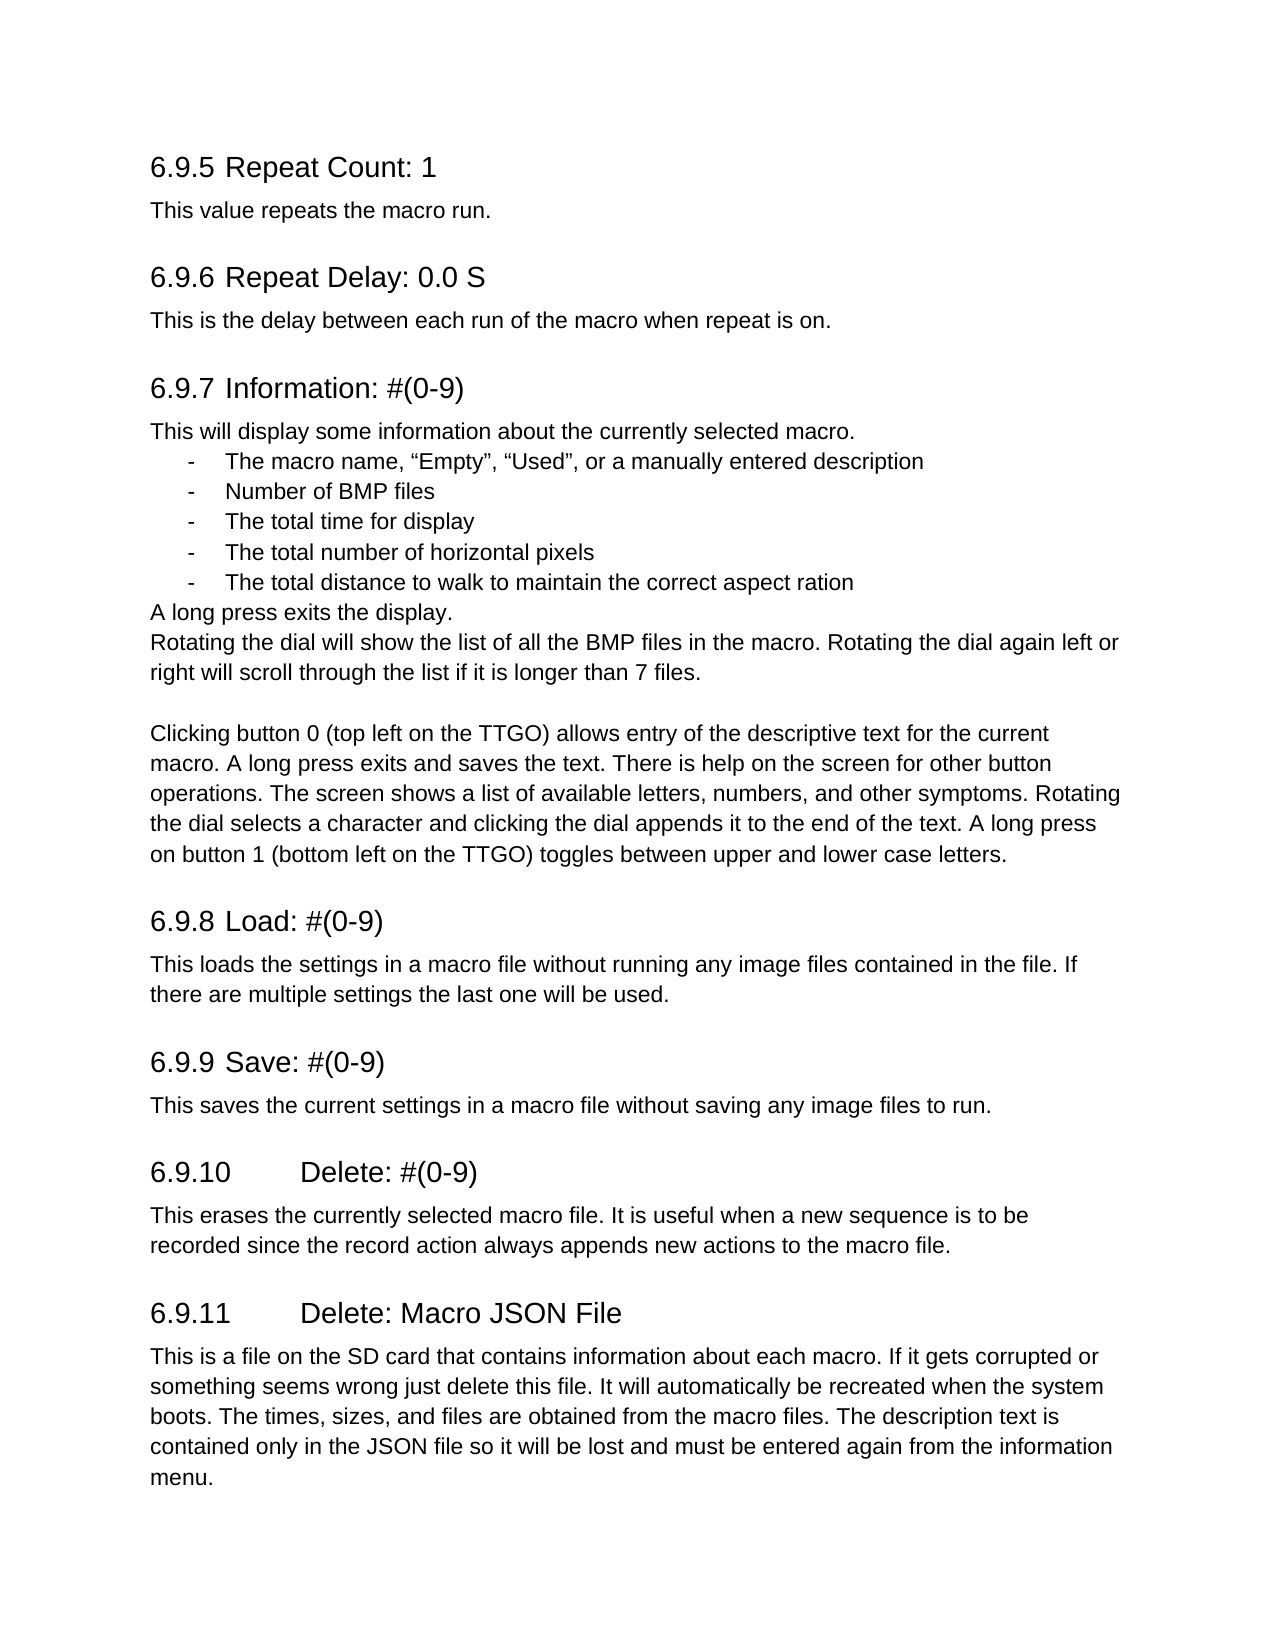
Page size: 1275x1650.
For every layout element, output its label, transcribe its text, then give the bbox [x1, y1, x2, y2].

text A long press exits the display. [150, 599, 1125, 625]
list The total distance to walk to maintain the correct aspect ration [187, 569, 1125, 595]
list Number of BMP files [187, 478, 1125, 504]
text This loads the settings in a macro file without running any image files contained in the file. If there are multiple settings the last one will be used. [150, 951, 1125, 1008]
text This is a file on the SD card that contains information about each macro. If it gets corrupted or something seems wrong just delete this file. It will automatically be recreated when the system boots. The times, sizes, and files are obtained from the macro files. The description text is contained only in the JSON file so it will be lost and must be entered again from the information menu. [150, 1343, 1125, 1490]
text This erases the currently selected macro file. It is useful when a new sequence is to be recorded since the record action always appends new actions to the macro file. [150, 1202, 1125, 1259]
list The macro name, “Empty”, “Used”, or a manually entered description [187, 448, 1125, 474]
text This will display some information about the currently selected macro. [150, 418, 1125, 444]
text This is the delay between each run of the macro when repeat is on. [150, 307, 1125, 334]
subtitle Information: #(0-9) [150, 371, 1125, 404]
subtitle Delete: Macro JSON File [150, 1296, 1125, 1329]
text Clicking button 0 (top left on the TTGO) allows entry of the descriptive text for the current macro. A long press exits and saves the text. There is help on the screen for other button operations. The screen shows a list of available letters, numbers, and other symptoms. Rotating the dial selects a character and clicking the dial appends it to the end of the text. A long press on button 1 (bottom left on the TTGO) toggles between upper and lower case letters. [150, 720, 1125, 867]
subtitle Repeat Count: 1 [150, 150, 1125, 183]
subtitle Load: #(0-9) [150, 904, 1125, 938]
subtitle Repeat Delay: 0.0 S [150, 260, 1125, 294]
text This saves the current settings in a macro file without saving any image files to run. [150, 1092, 1125, 1118]
list The total number of horizontal pixels [187, 538, 1125, 565]
text This value repeats the macro run. [150, 197, 1125, 223]
subtitle Delete: #(0-9) [150, 1155, 1125, 1189]
list The total time for display [187, 508, 1125, 535]
text Rotating the dial will show the list of all the BMP files in the macro. Rotating the dial again left or right will scroll through the list if it is longer than 7 files. [150, 629, 1125, 686]
subtitle Save: #(0-9) [150, 1045, 1125, 1078]
